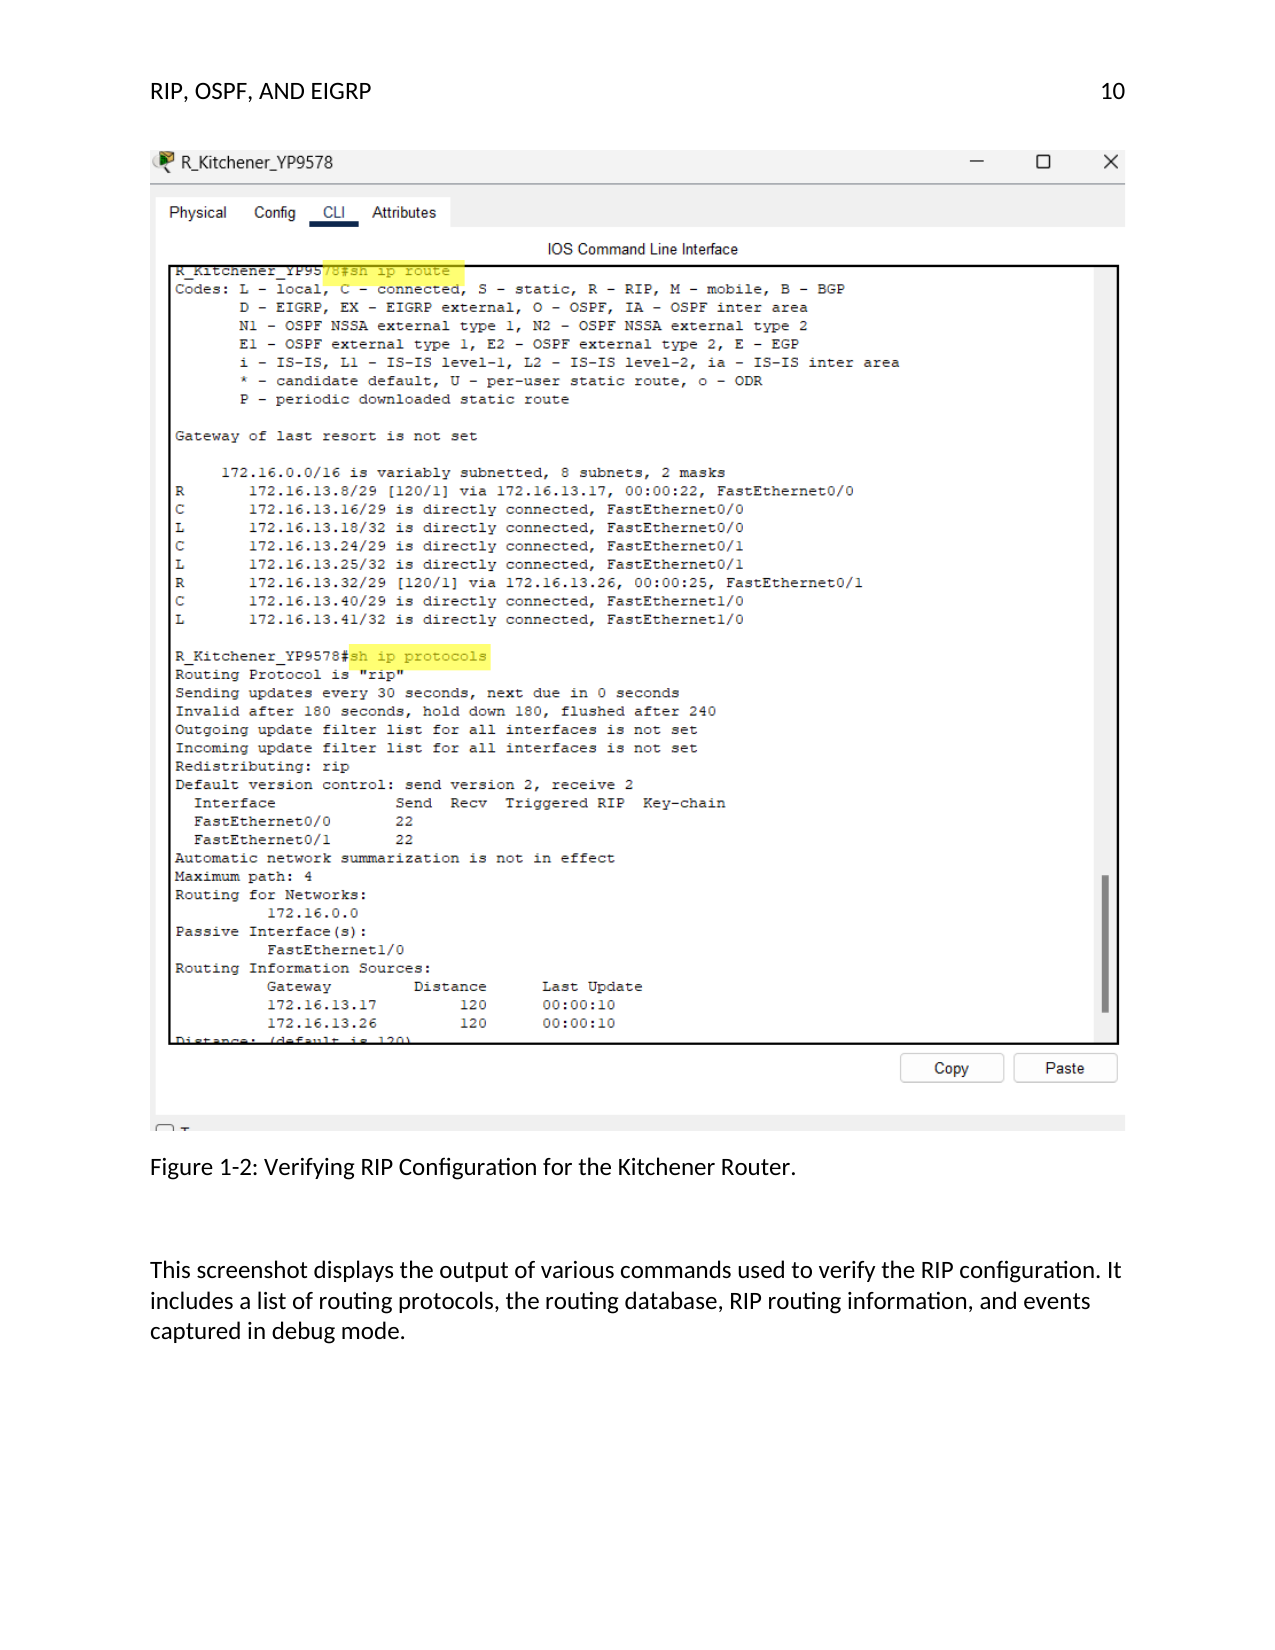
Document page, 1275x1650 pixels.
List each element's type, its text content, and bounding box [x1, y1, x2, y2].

text Figure 1-2: Verifying RIP Configuration for the Kitchener Router. [150, 1152, 1125, 1182]
picture [150, 150, 1125, 1131]
text This screenshot displays the output of various commands used to verify the RIP configuration. It includes a list of routing protocols, the routing database, RIP routing information, and events captured in debug mode. [150, 1254, 1125, 1346]
